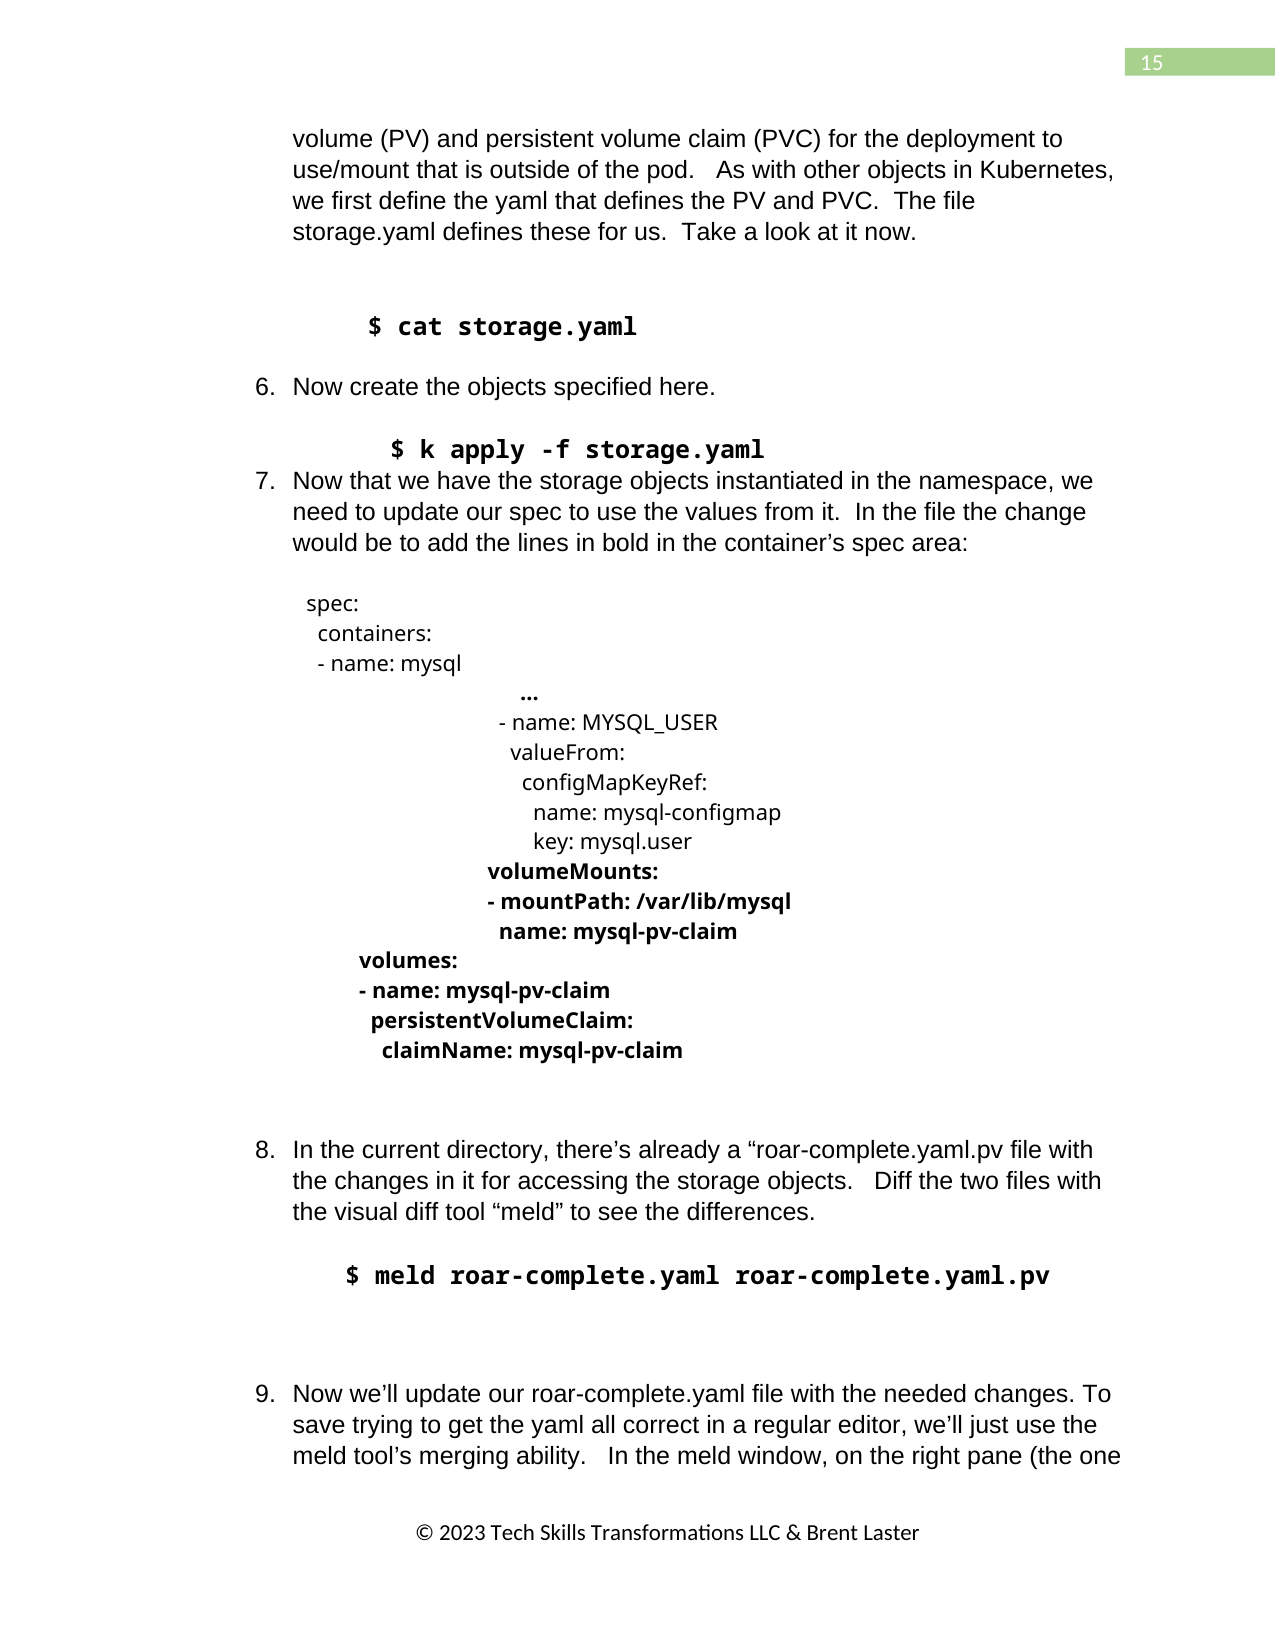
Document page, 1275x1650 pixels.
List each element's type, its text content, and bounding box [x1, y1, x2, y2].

text $ meld roar-complete.yaml roar-complete.yaml.pv [180, 1257, 1125, 1291]
text persistentVolumeClaim: [313, 1005, 1125, 1035]
text - name: MYSQL_USER [487, 707, 1125, 737]
text $ k apply -f storage.yaml [330, 432, 1125, 466]
list Now create the objects specified here. [255, 371, 1125, 400]
text containers: [255, 618, 1125, 648]
text name: mysql-configmap [487, 797, 1125, 826]
text claimName: mysql-pv-claim [313, 1035, 1125, 1065]
text valueFrom: [487, 737, 1125, 767]
text volumeMounts: [487, 856, 1125, 886]
text $ cat storage.yaml [367, 308, 1125, 342]
text spec: [255, 588, 1125, 618]
text key: mysql.user [487, 826, 1125, 856]
text - mountPath: /var/lib/mysql [487, 886, 1125, 916]
text - name: mysql [255, 648, 1125, 677]
list In the current directory, there’s already a “roar-complete.yaml.pv file with the changes in it for accessing the storage objects. Diff the two files with the visual diff tool “meld” to see the differences. [255, 1135, 1125, 1226]
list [255, 1378, 1125, 1469]
text name: mysql-pv-claim [487, 916, 1125, 946]
text volumes: [313, 946, 1125, 975]
text - name: mysql-pv-claim [313, 975, 1125, 1005]
text … [480, 677, 1125, 707]
list Now that we have the storage objects instantiated in the namespace, we need to update our spec to use the values from it. In the file the change would be to add the lines in bold in the container’s spec area: [255, 466, 1125, 557]
text configMapKeyRef: [487, 767, 1125, 797]
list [255, 124, 1125, 246]
